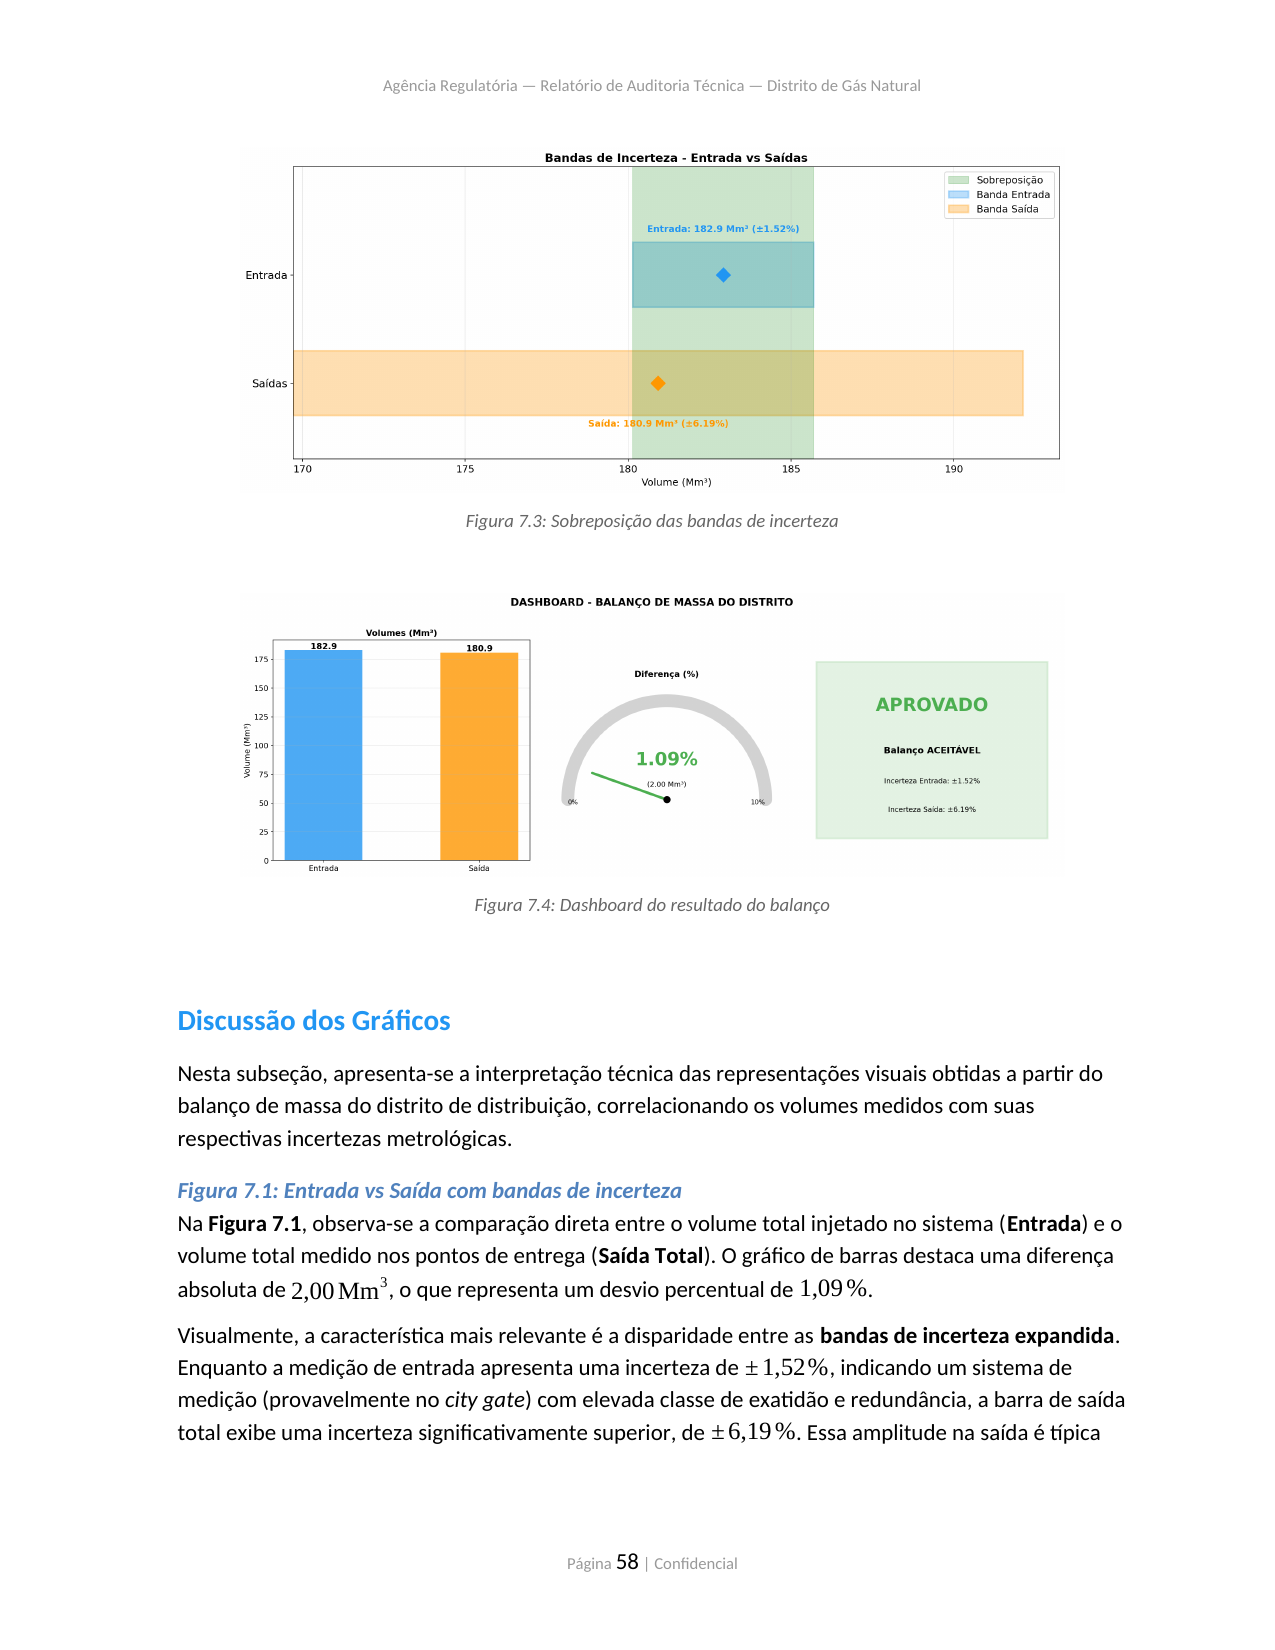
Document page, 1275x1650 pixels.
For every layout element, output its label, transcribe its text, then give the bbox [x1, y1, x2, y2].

text Figura 7.3: Sobreposição das bandas de incerteza [177, 509, 1127, 532]
picture [239, 147, 1065, 493]
text Figura 7.4: Dashboard do resultado do balanço [177, 893, 1127, 916]
picture [239, 593, 1065, 877]
subtitle Discussão dos Gráficos [177, 1002, 1127, 1037]
subtitle Figura 7.1: Entrada vs Saída com bandas de incerteza [177, 1177, 1127, 1205]
text Na Figura 7.1, observa-se a comparação direta entre o volume total injetado no sistema (Entrada) e o volume total medido nos pontos de entrega (Saída Total). O gráfico de barras destaca uma diferença absoluta de , o que representa um desvio percentual de . [177, 1209, 1127, 1304]
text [177, 1321, 1127, 1446]
text Nesta subseção, apresenta-se a interpretação técnica das representações visuais obtidas a partir do balanço de massa do distrito de distribuição, correlacionando os volumes medidos com suas respectivas incertezas metrológicas. [177, 1059, 1127, 1152]
